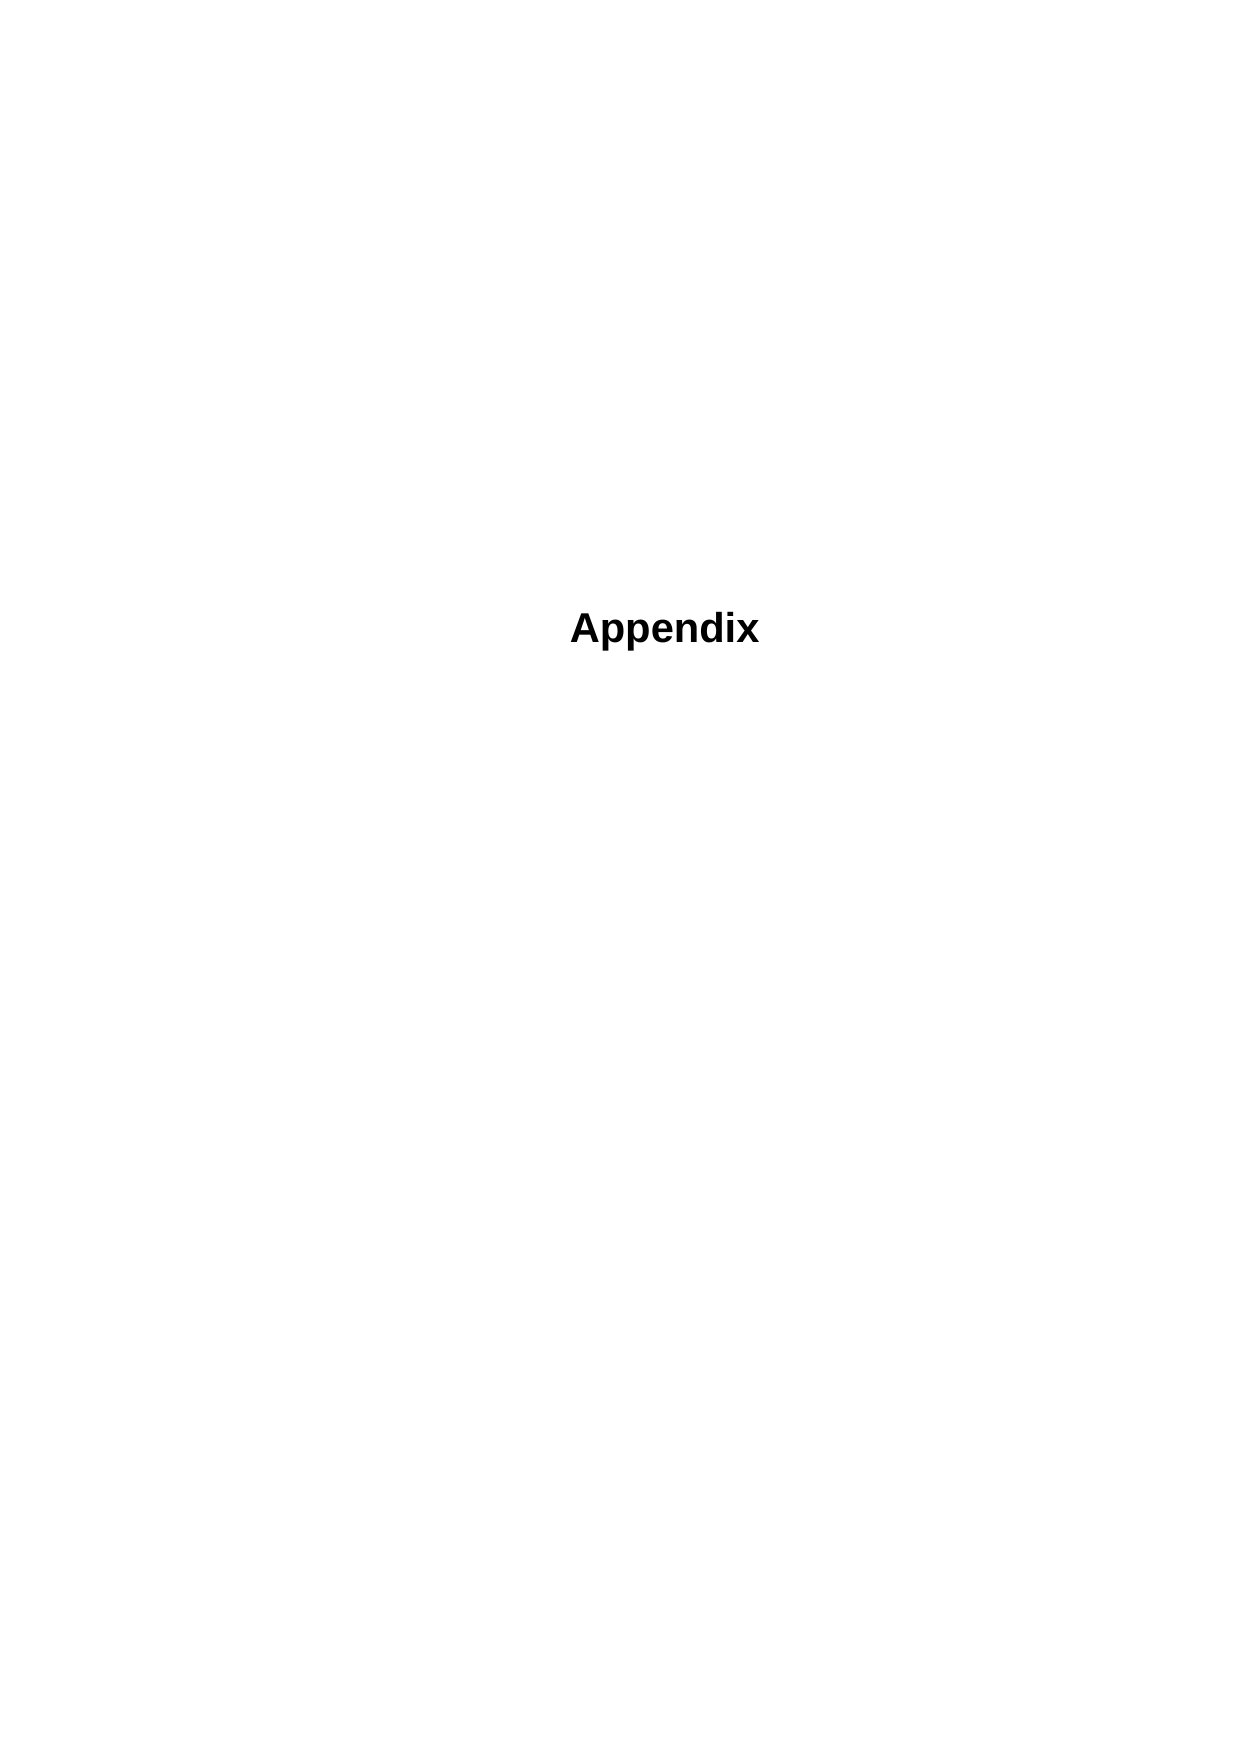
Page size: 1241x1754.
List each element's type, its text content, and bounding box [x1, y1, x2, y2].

text Appendix [207, 603, 1122, 651]
